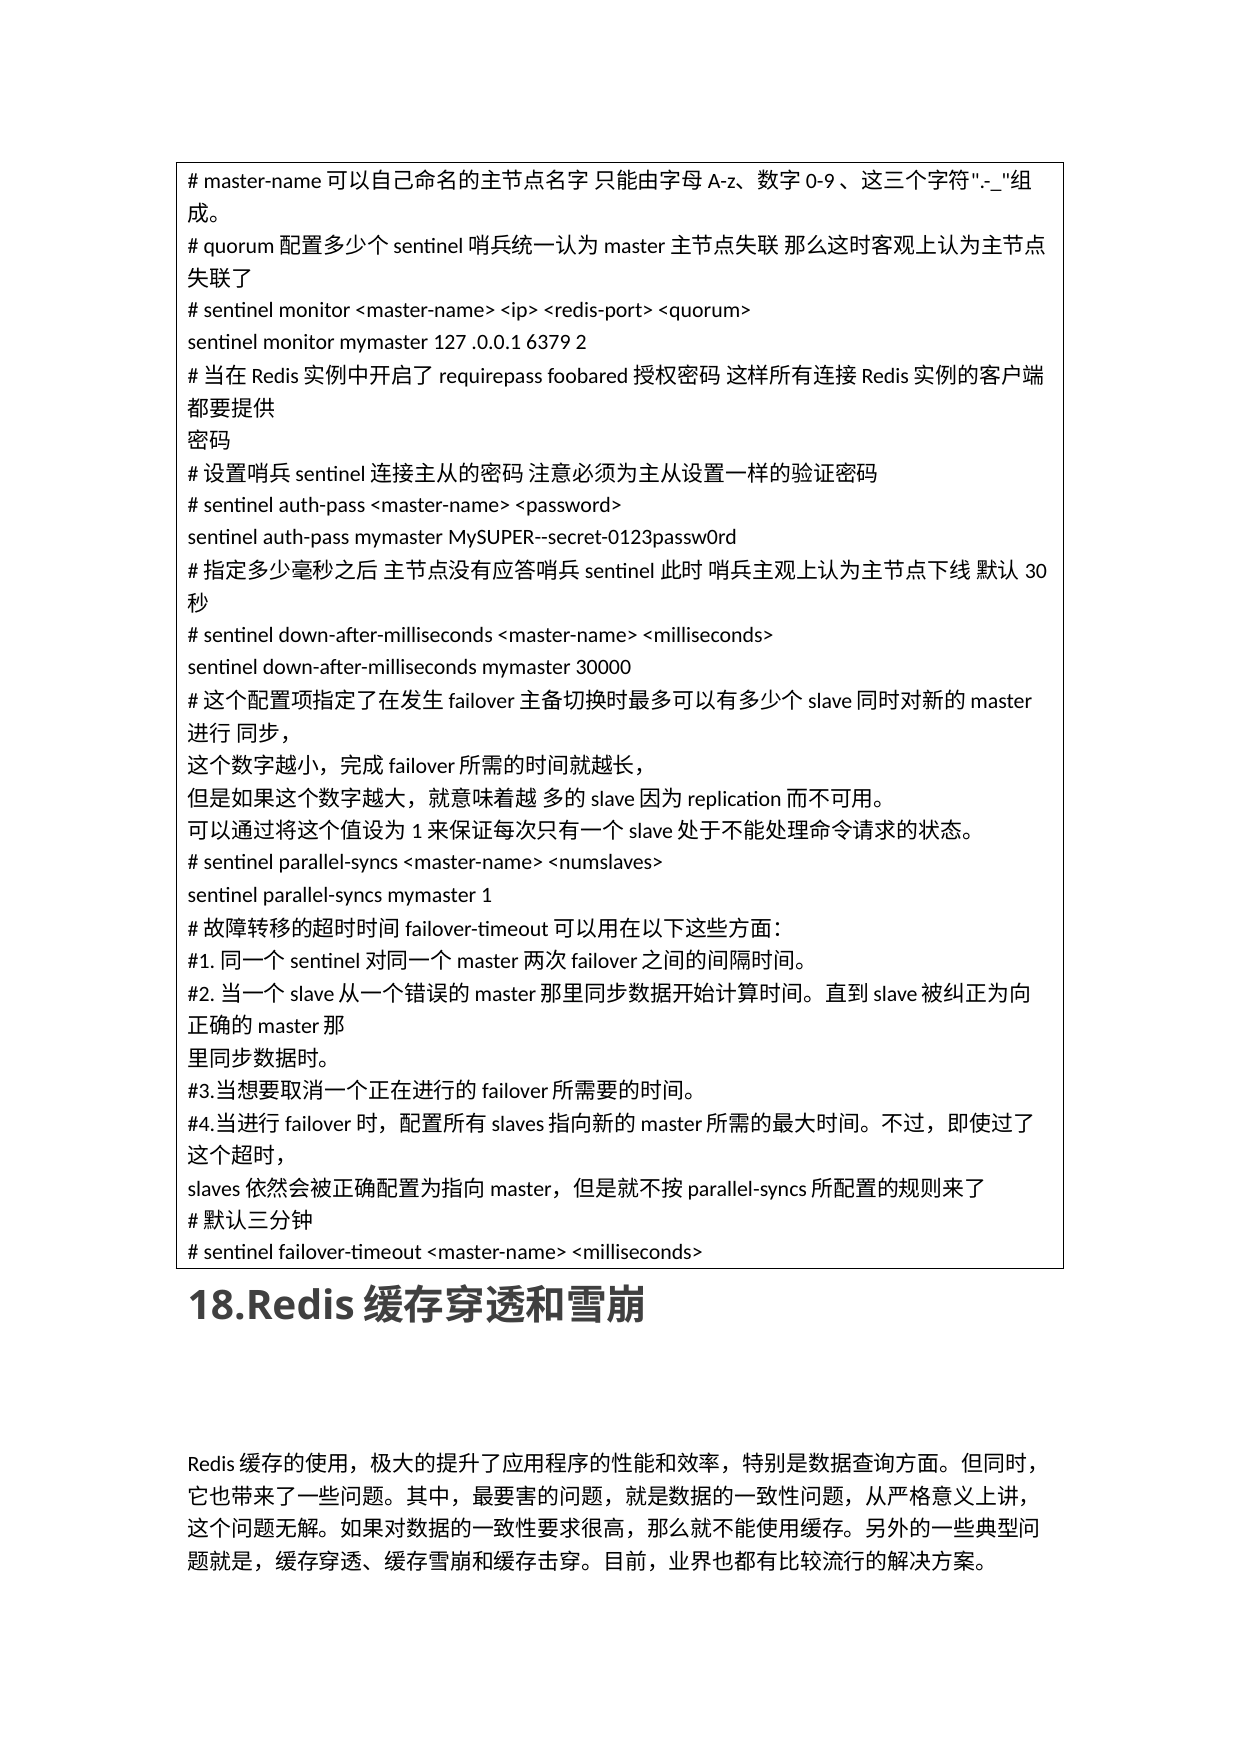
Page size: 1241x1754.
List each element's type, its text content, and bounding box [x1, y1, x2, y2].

subtitle 18.Redis缓存穿透和雪崩 [187, 1269, 1053, 1334]
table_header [177, 163, 1063, 1268]
text Redis缓存的使用，极大的提升了应用程序的性能和效率，特别是数据查询方面。但同时，它也带来了一些问题。其中，最要害的问题，就是数据的一致性问题，从严格意义上讲，这个问题无解。如果对数据的一致性要求很高，那么就不能使用缓存。另外的一些典型问题就是，缓存穿透、缓存雪崩和缓存击穿。目前，业界也都有比较流行的解决方案。 [187, 1446, 1053, 1576]
